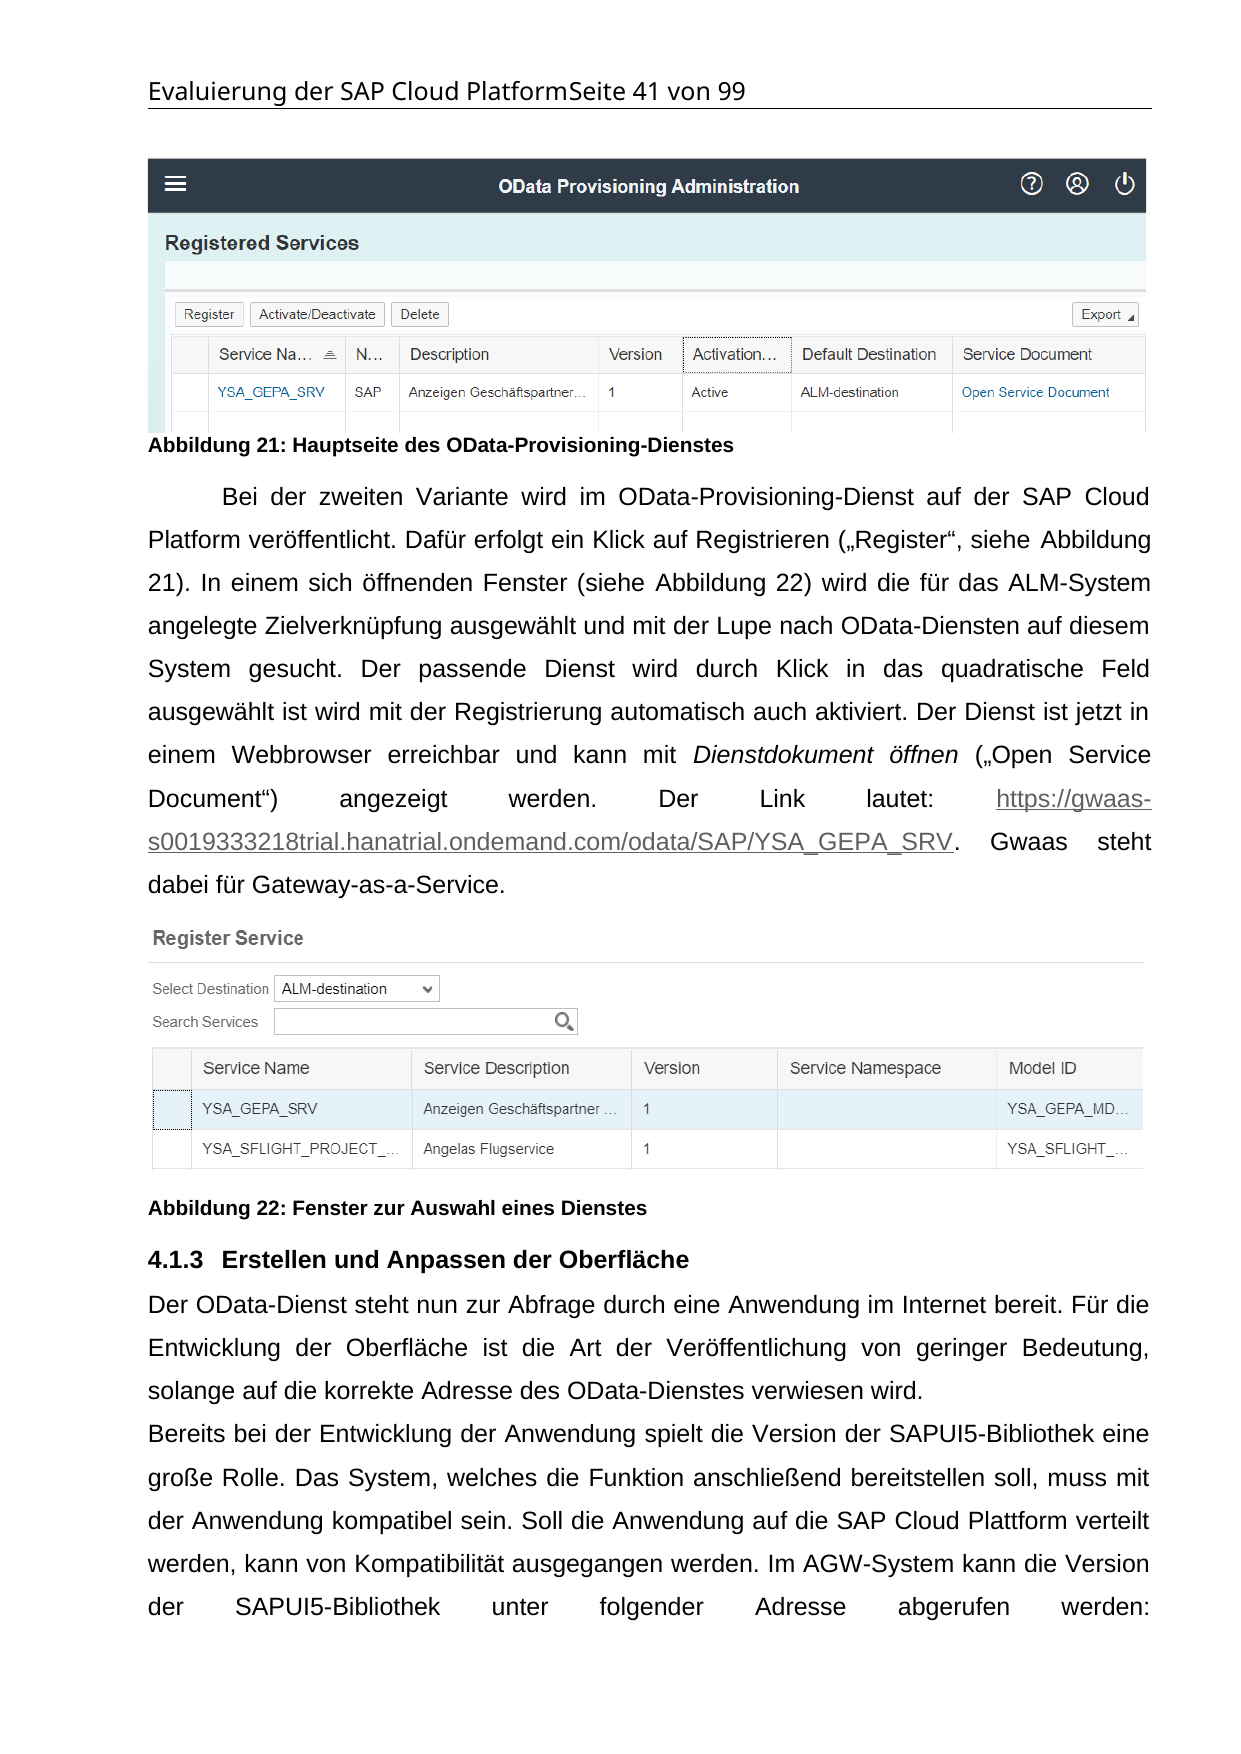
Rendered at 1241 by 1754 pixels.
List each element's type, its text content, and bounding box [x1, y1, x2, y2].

picture [147, 157, 1147, 433]
text Bei der zweiten Variante wird im OData-Provisioning-Dienst auf der SAP Cloud Platform veröffentlicht. Dafür erfolgt ein Klick auf Registrieren („Register“, siehe Abbildung 21). In einem sich öffnenden Fenster (siehe Abbildung 22) wird die für das ALM-System angelegte Zielverknüpfung ausgewählt und mit der Lupe nach OData-Diensten auf diesem System gesucht. Der passende Dienst wird durch Klick in das quadratische Feld ausgewählt ist wird mit der Registrierung automatisch auch aktiviert. Der Dienst ist jetzt in einem Webbrowser erreichbar und kann mit Dienstdokument öffnen („Open Service Document“) angezeigt werden. Der Link lautet: https://gwaas-s0019333218trial.hanatrial.ondemand.com/odata/SAP/YSA_GEPA_SRV. Gwaas steht dabei für Gateway-as-a-Service. [148, 482, 1152, 898]
subtitle Erstellen und Anpassen der Oberfläche [148, 1245, 1152, 1274]
picture [147, 925, 1144, 1170]
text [148, 1419, 1152, 1621]
text Der OData-Dienst steht nun zur Abfrage durch eine Anwendung im Internet bereit. Für die Entwicklung der Oberfläche ist die Art der Veröffentlichung von geringer Bedeutung, solange auf die korrekte Adresse des OData-Dienstes verwiesen wird. [148, 1290, 1152, 1405]
